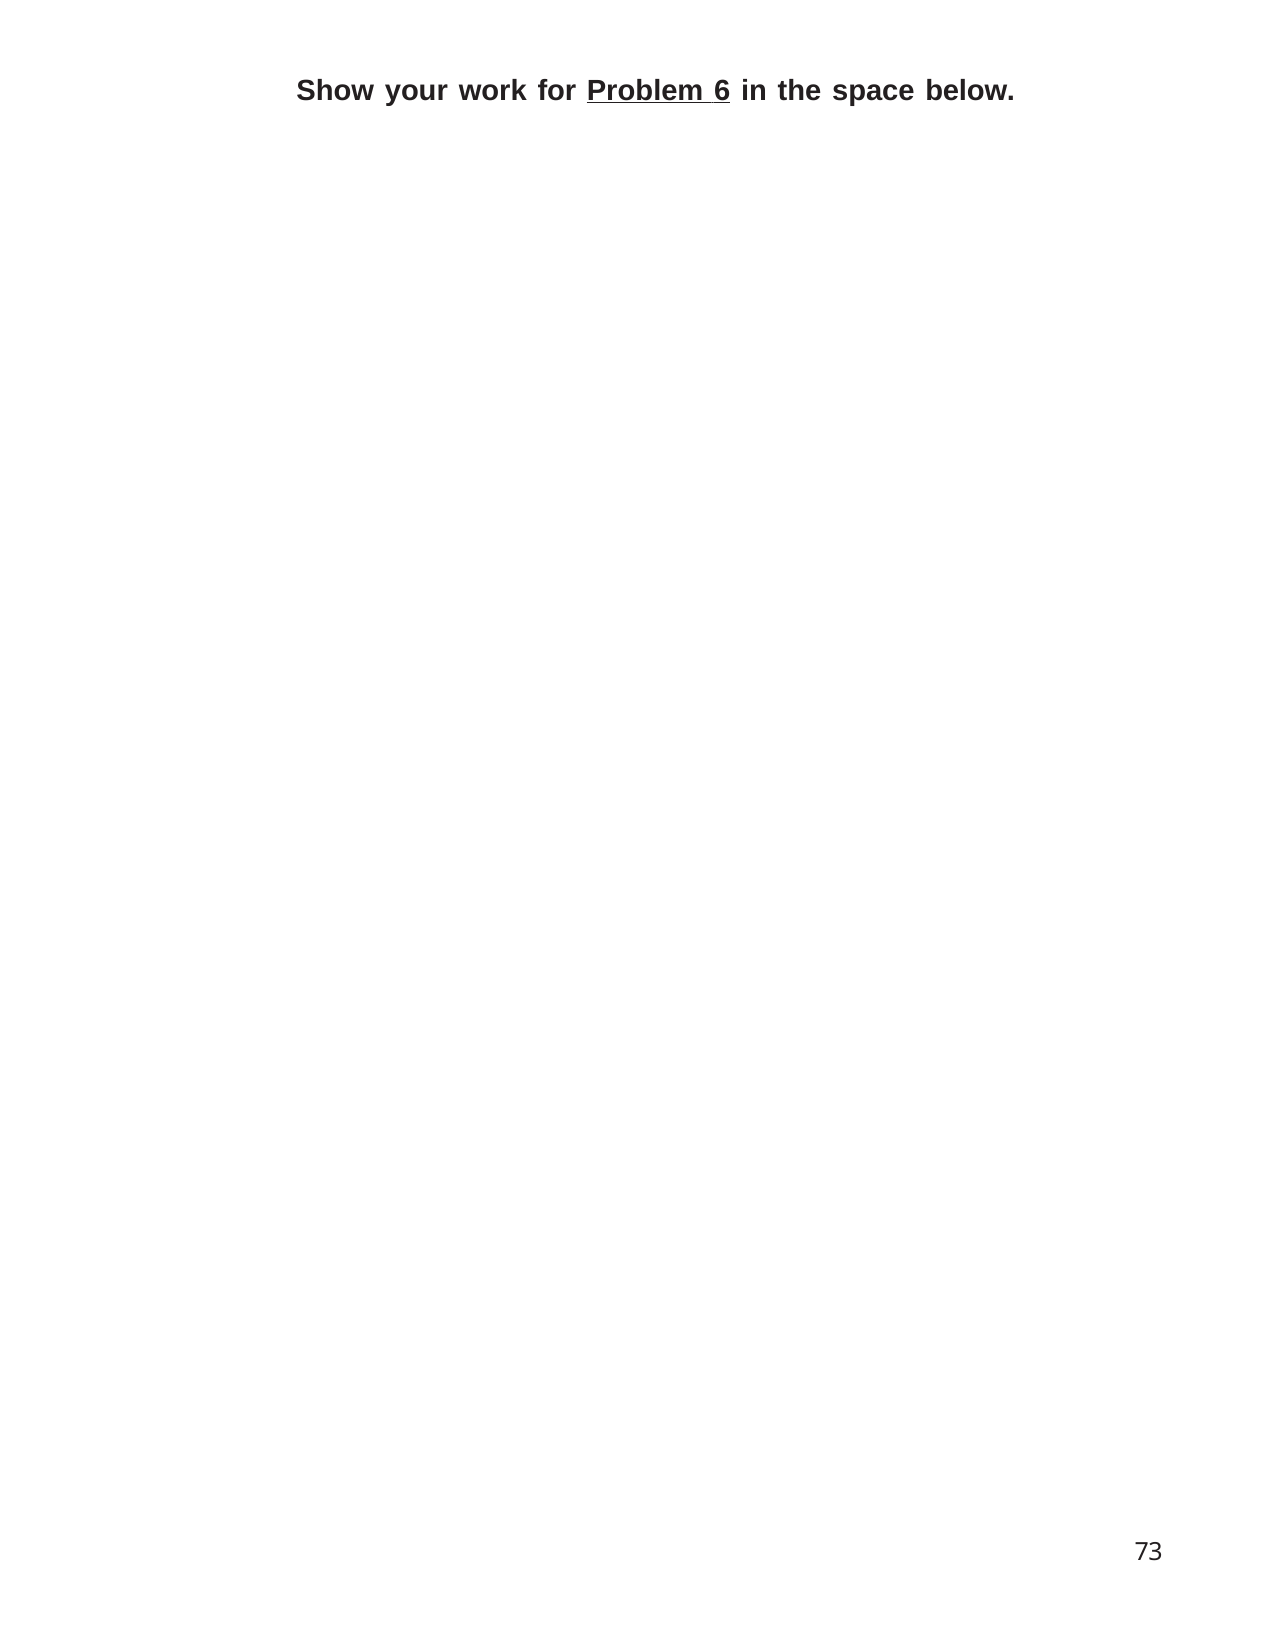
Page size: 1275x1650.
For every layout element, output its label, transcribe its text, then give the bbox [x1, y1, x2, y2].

text Show your work for Problem 6 in the space below. [296, 73, 1162, 106]
